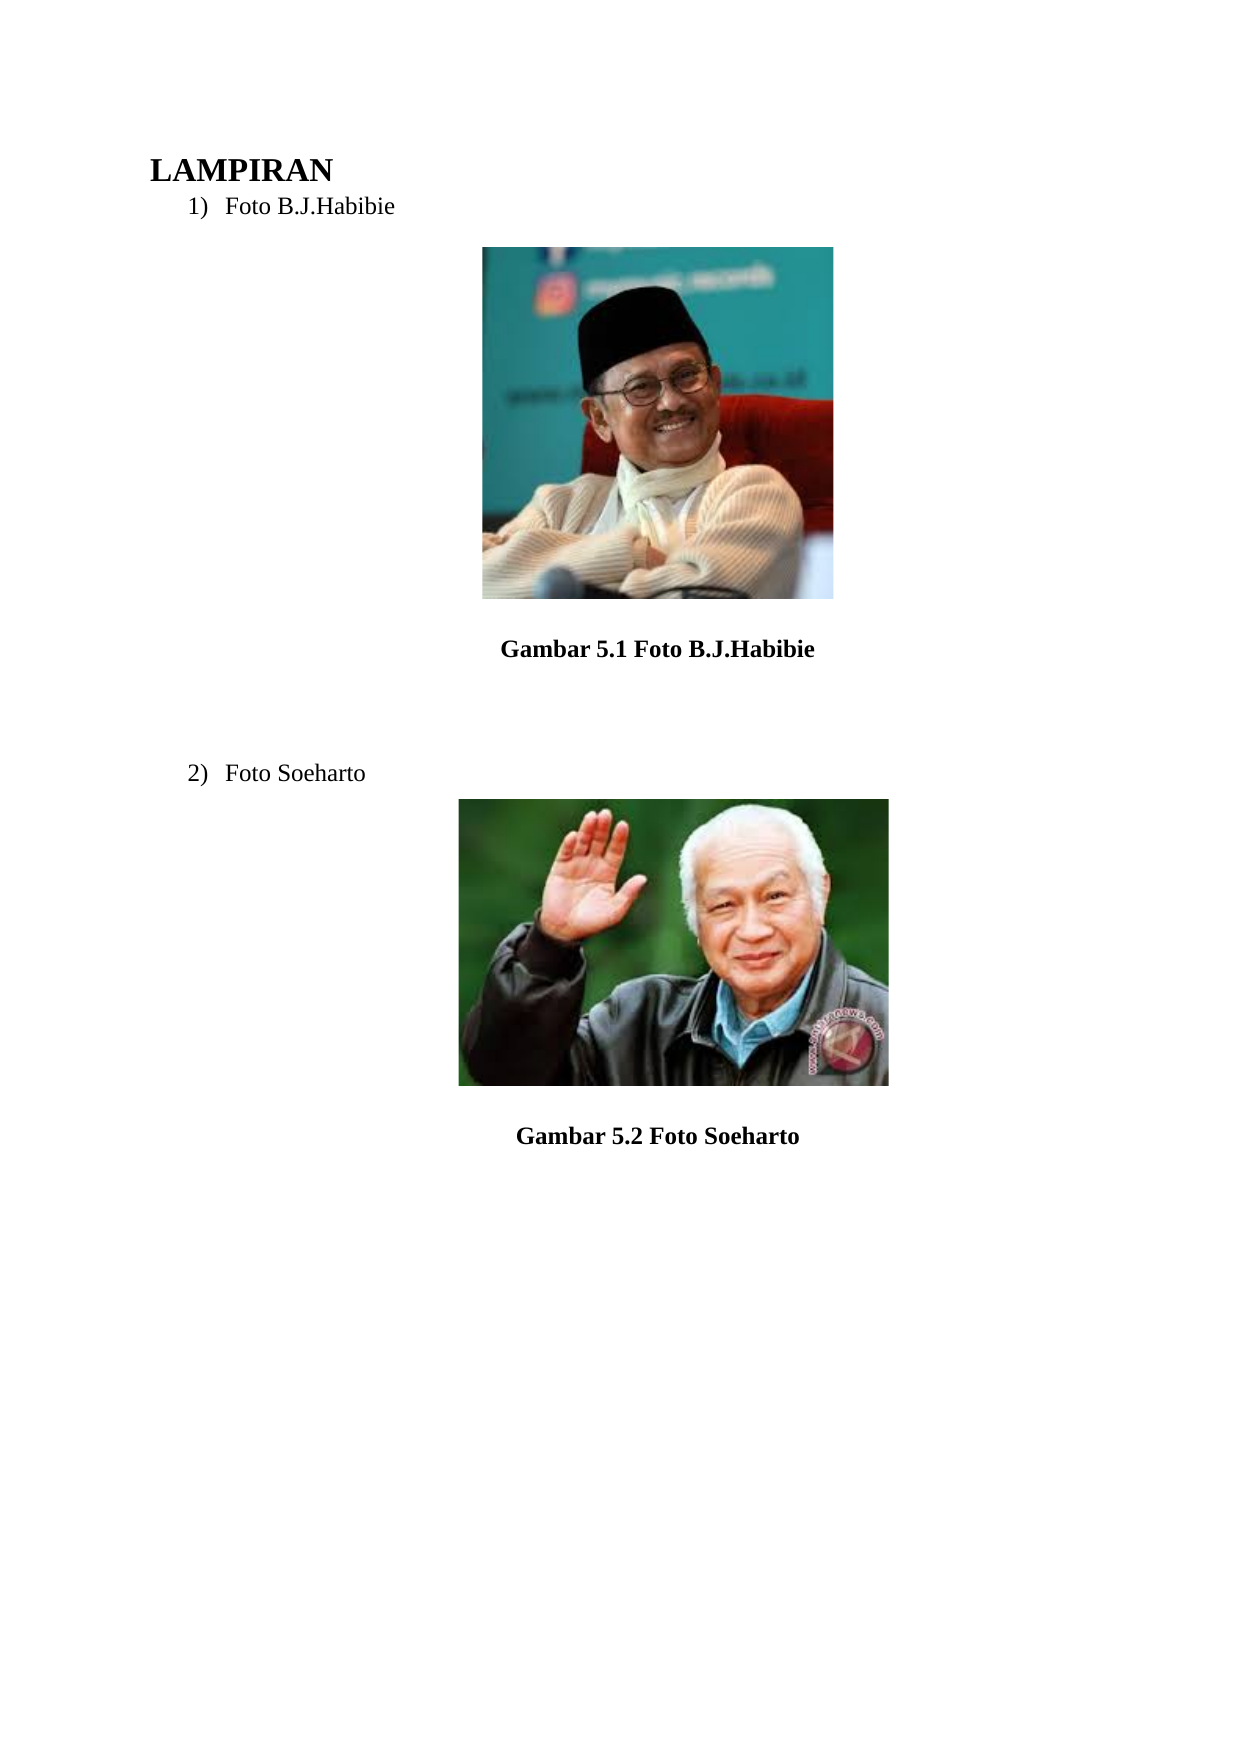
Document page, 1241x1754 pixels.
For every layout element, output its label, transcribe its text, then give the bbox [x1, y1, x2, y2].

list Gambar 5.2 Foto Soeharto [225, 1121, 1090, 1150]
picture [482, 247, 834, 599]
list Gambar 5.1 Foto B.J.Habibie [225, 634, 1090, 663]
subtitle LAMPIRAN [150, 150, 1090, 188]
picture [458, 799, 889, 1086]
list Foto Soeharto [187, 758, 1090, 787]
list Foto B.J.Habibie [187, 191, 1090, 220]
